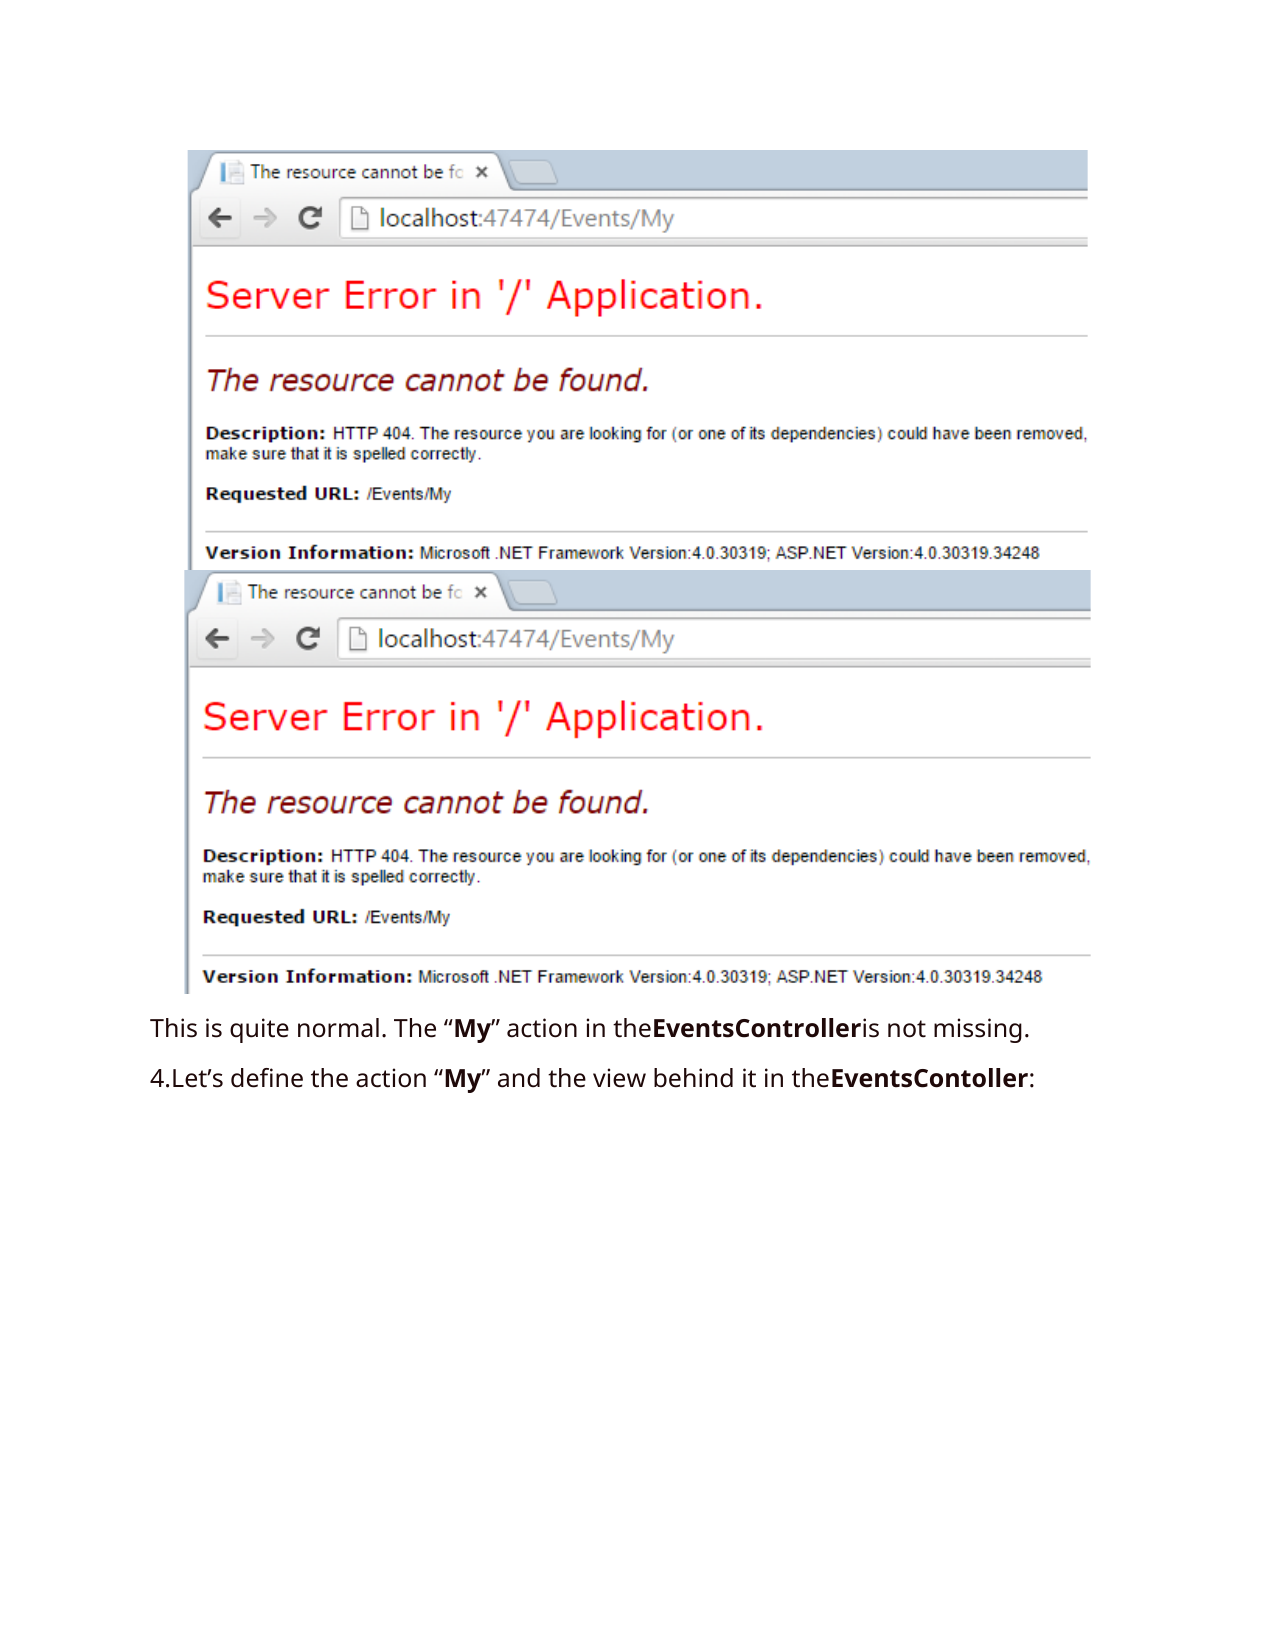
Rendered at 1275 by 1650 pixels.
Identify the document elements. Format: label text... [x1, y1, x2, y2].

text This is quite normal. The “My” action in theEventsControlleris not missing. [150, 1010, 1125, 1044]
picture [184, 150, 1091, 994]
text 4.Let’s define the action “My” and the view behind it in theEventsContoller: [150, 1061, 1125, 1095]
